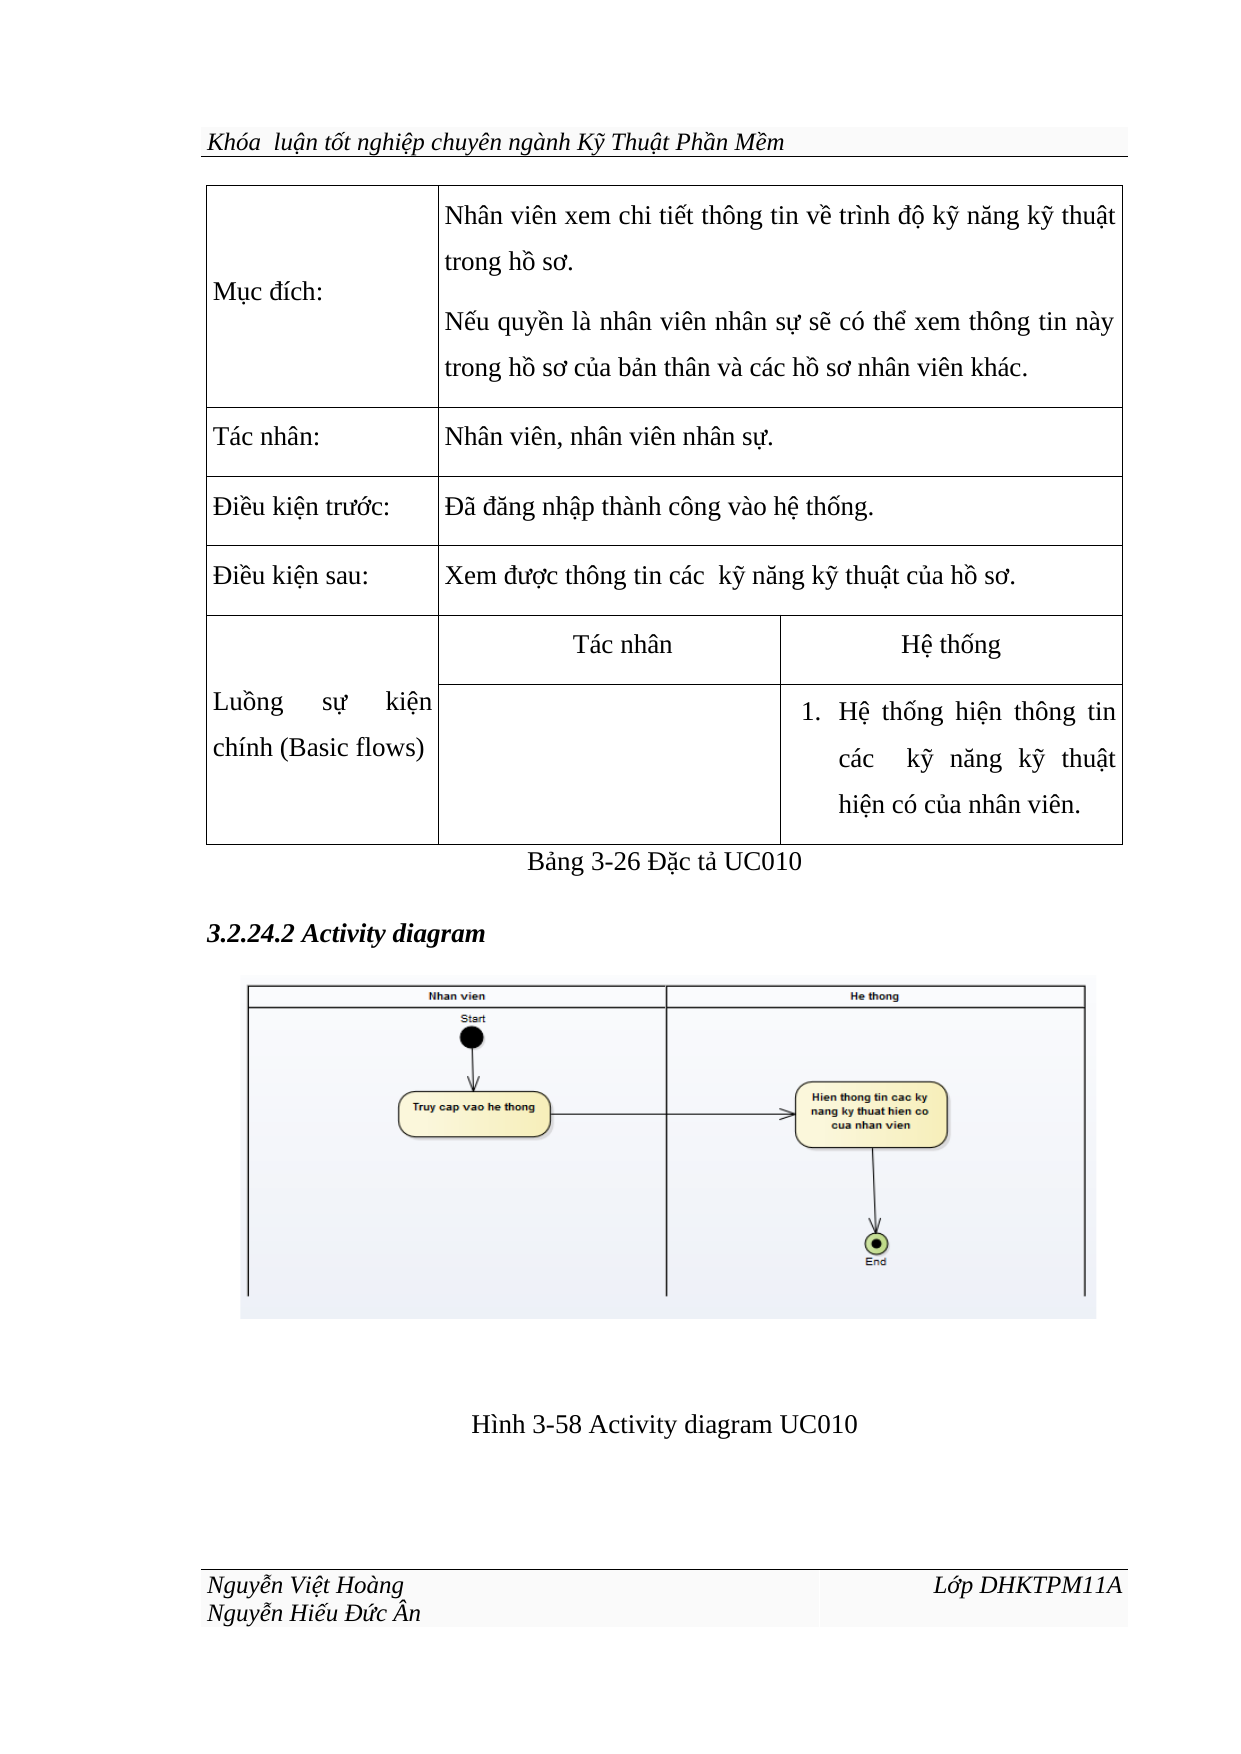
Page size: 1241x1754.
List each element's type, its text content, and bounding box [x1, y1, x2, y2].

table_cell Hệ thống [781, 616, 1122, 684]
table_cell Điều kiện sau: [207, 546, 438, 614]
picture [240, 975, 1097, 1319]
table_cell Mục đích: [207, 186, 438, 407]
table_cell Đã đăng nhập thành công vào hệ thống. [439, 477, 1122, 545]
subtitle Activity diagram [207, 917, 1122, 948]
table_cell Điều kiện trước: [207, 477, 438, 545]
table_cell Tác nhân: [207, 408, 438, 476]
table_cell Xem được thông tin các kỹ năng kỹ thuật của hồ sơ. [439, 546, 1122, 614]
table_cell Luồng sự kiện chính (Basic flows) [207, 616, 438, 844]
table_cell Tác nhân [439, 616, 780, 684]
table_cell Nhân viên xem chi tiết thông tin về trình độ kỹ năng kỹ thuật trong hồ sơ. Nếu quyền là nhân viên nhân sự sẽ có thể xem thông tin này trong hồ sơ của bản thân và các hồ sơ nhân viên khác. [439, 186, 1122, 407]
table_cell Nhân viên, nhân viên nhân sự. [439, 408, 1122, 476]
table_cell Hệ thống hiện thông tin các kỹ năng kỹ thuật hiện có của nhân viên. [781, 685, 1122, 844]
table_cell [439, 685, 780, 844]
text Bảng 3-26 Đặc tả UC010 [527, 845, 802, 876]
